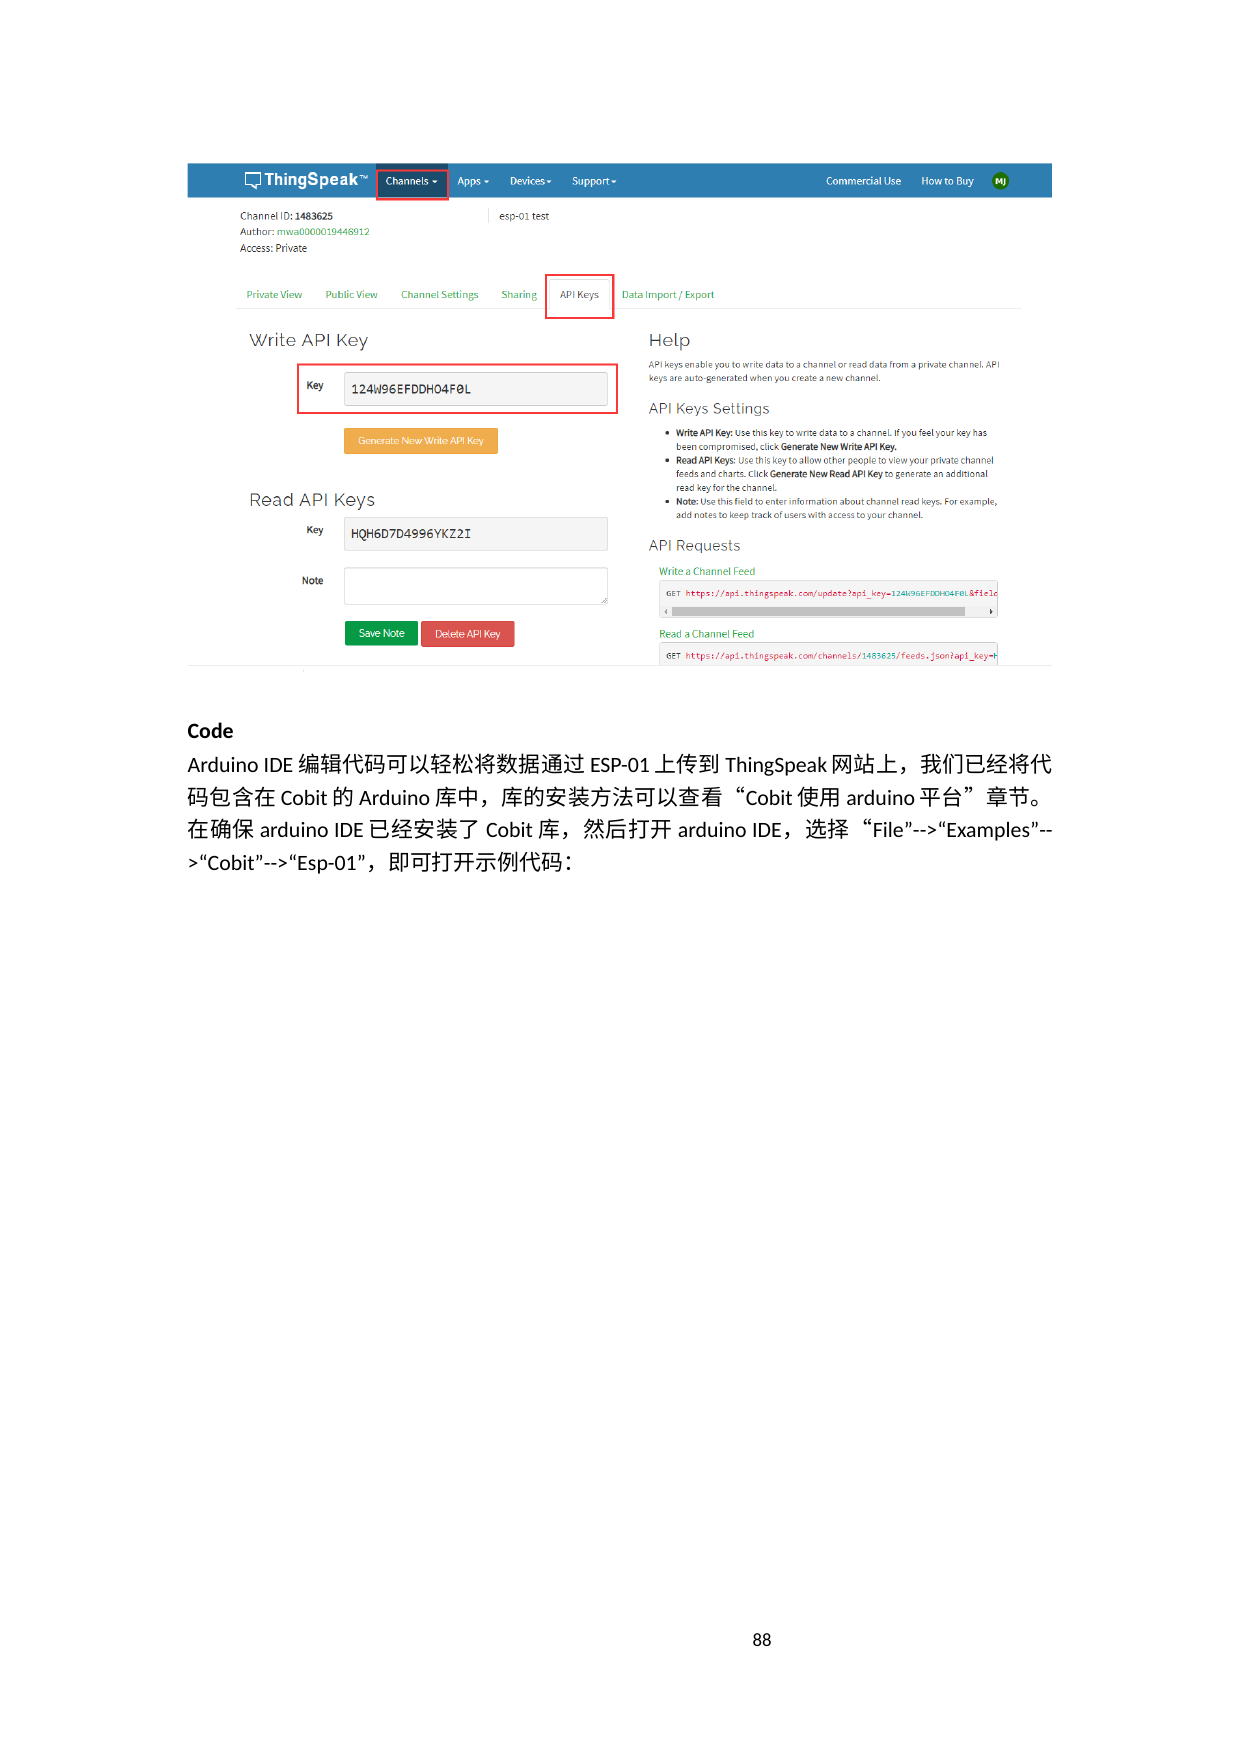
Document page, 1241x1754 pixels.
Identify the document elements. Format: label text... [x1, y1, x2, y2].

text Arduino IDE编辑代码可以轻松将数据通过ESP-01上传到ThingSpeak网站上，我们已经将代码包含在Cobit的Arduino库中，库的安装方法可以查看“Cobit使用arduino平台”章节。在确保arduino IDE已经安装了Cobit库，然后打开arduino IDE，选择“File”-->“Examples”-->“Cobit”-->“Esp-01”，即可打开示例代码： [187, 747, 1053, 877]
text Code [187, 714, 1053, 747]
picture [187, 162, 1052, 672]
